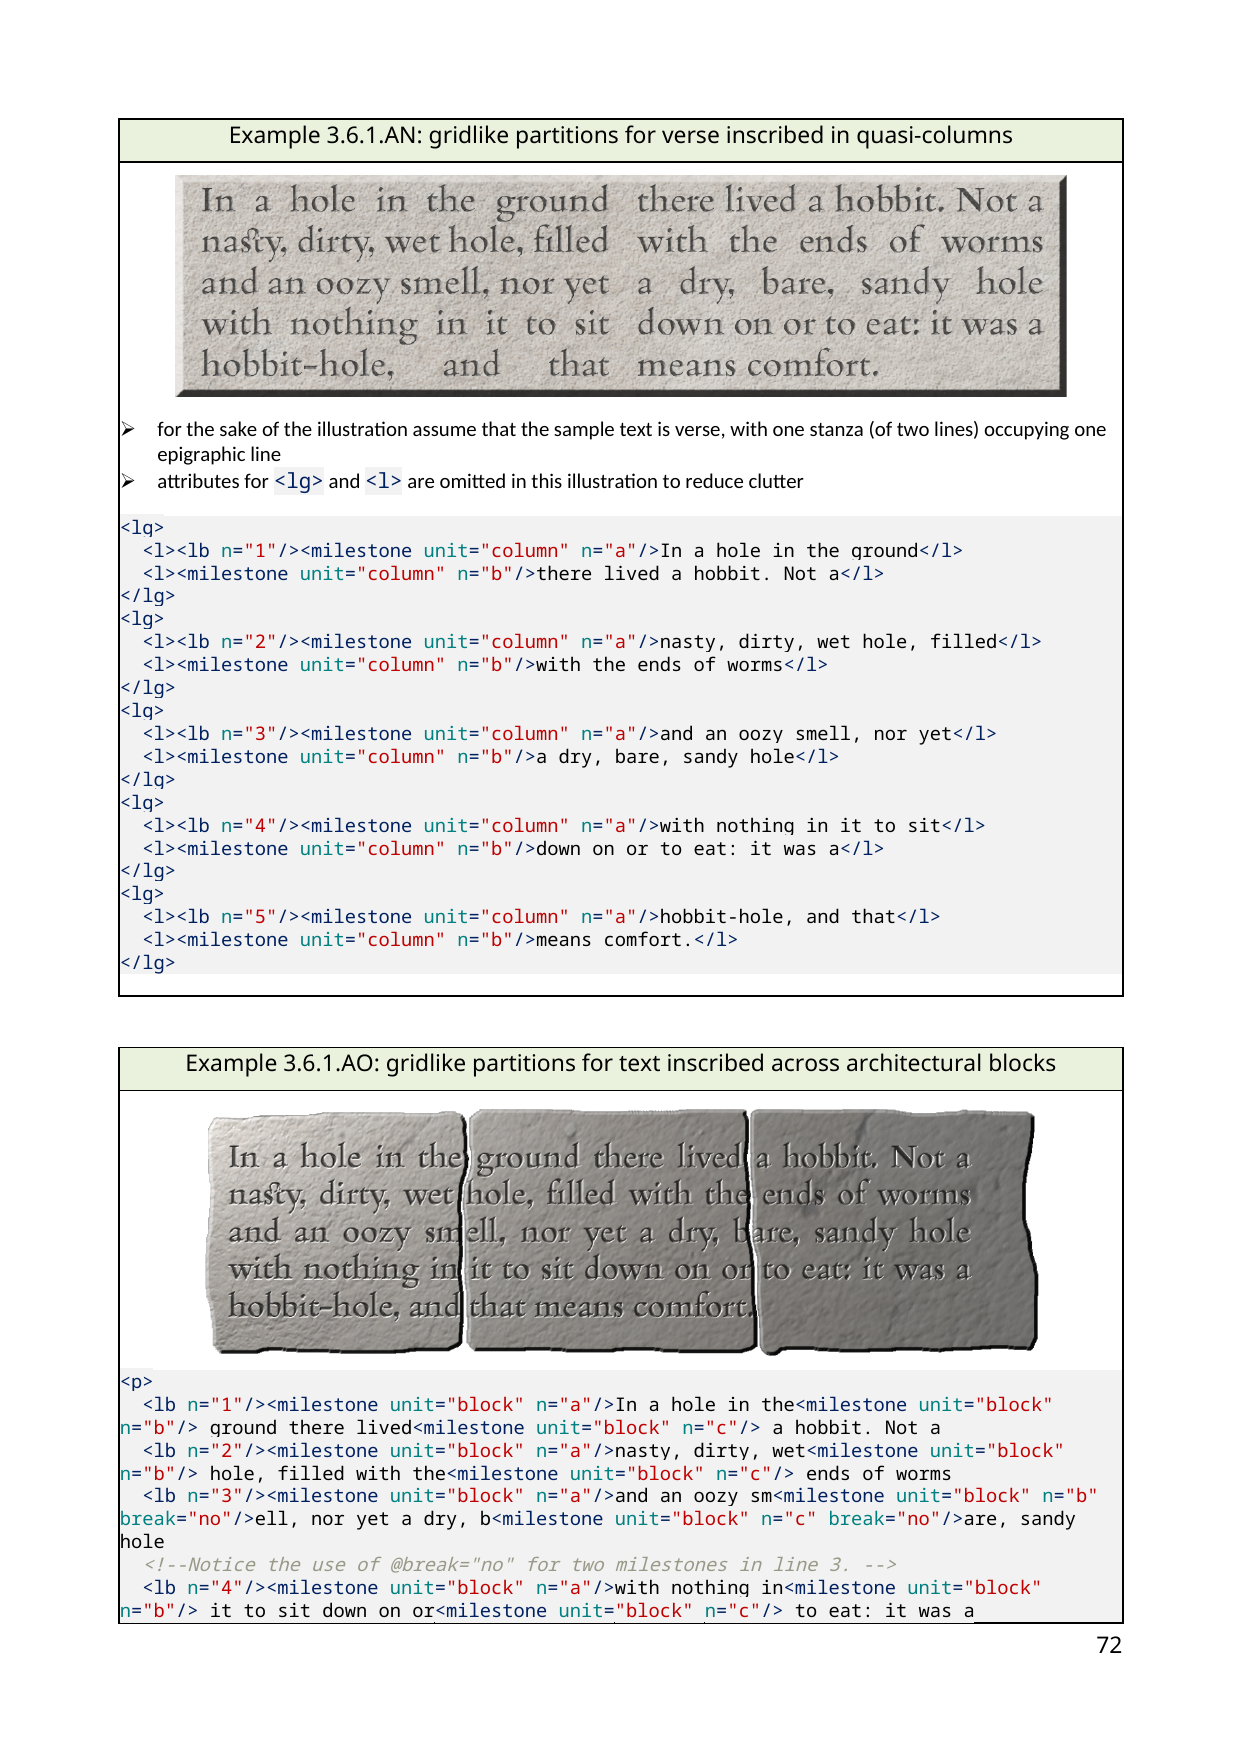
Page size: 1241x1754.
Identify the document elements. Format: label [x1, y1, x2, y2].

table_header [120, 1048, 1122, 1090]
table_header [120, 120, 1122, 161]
picture [175, 175, 1067, 397]
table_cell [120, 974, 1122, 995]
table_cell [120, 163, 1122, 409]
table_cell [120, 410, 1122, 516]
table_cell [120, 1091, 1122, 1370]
picture [196, 1103, 1045, 1358]
